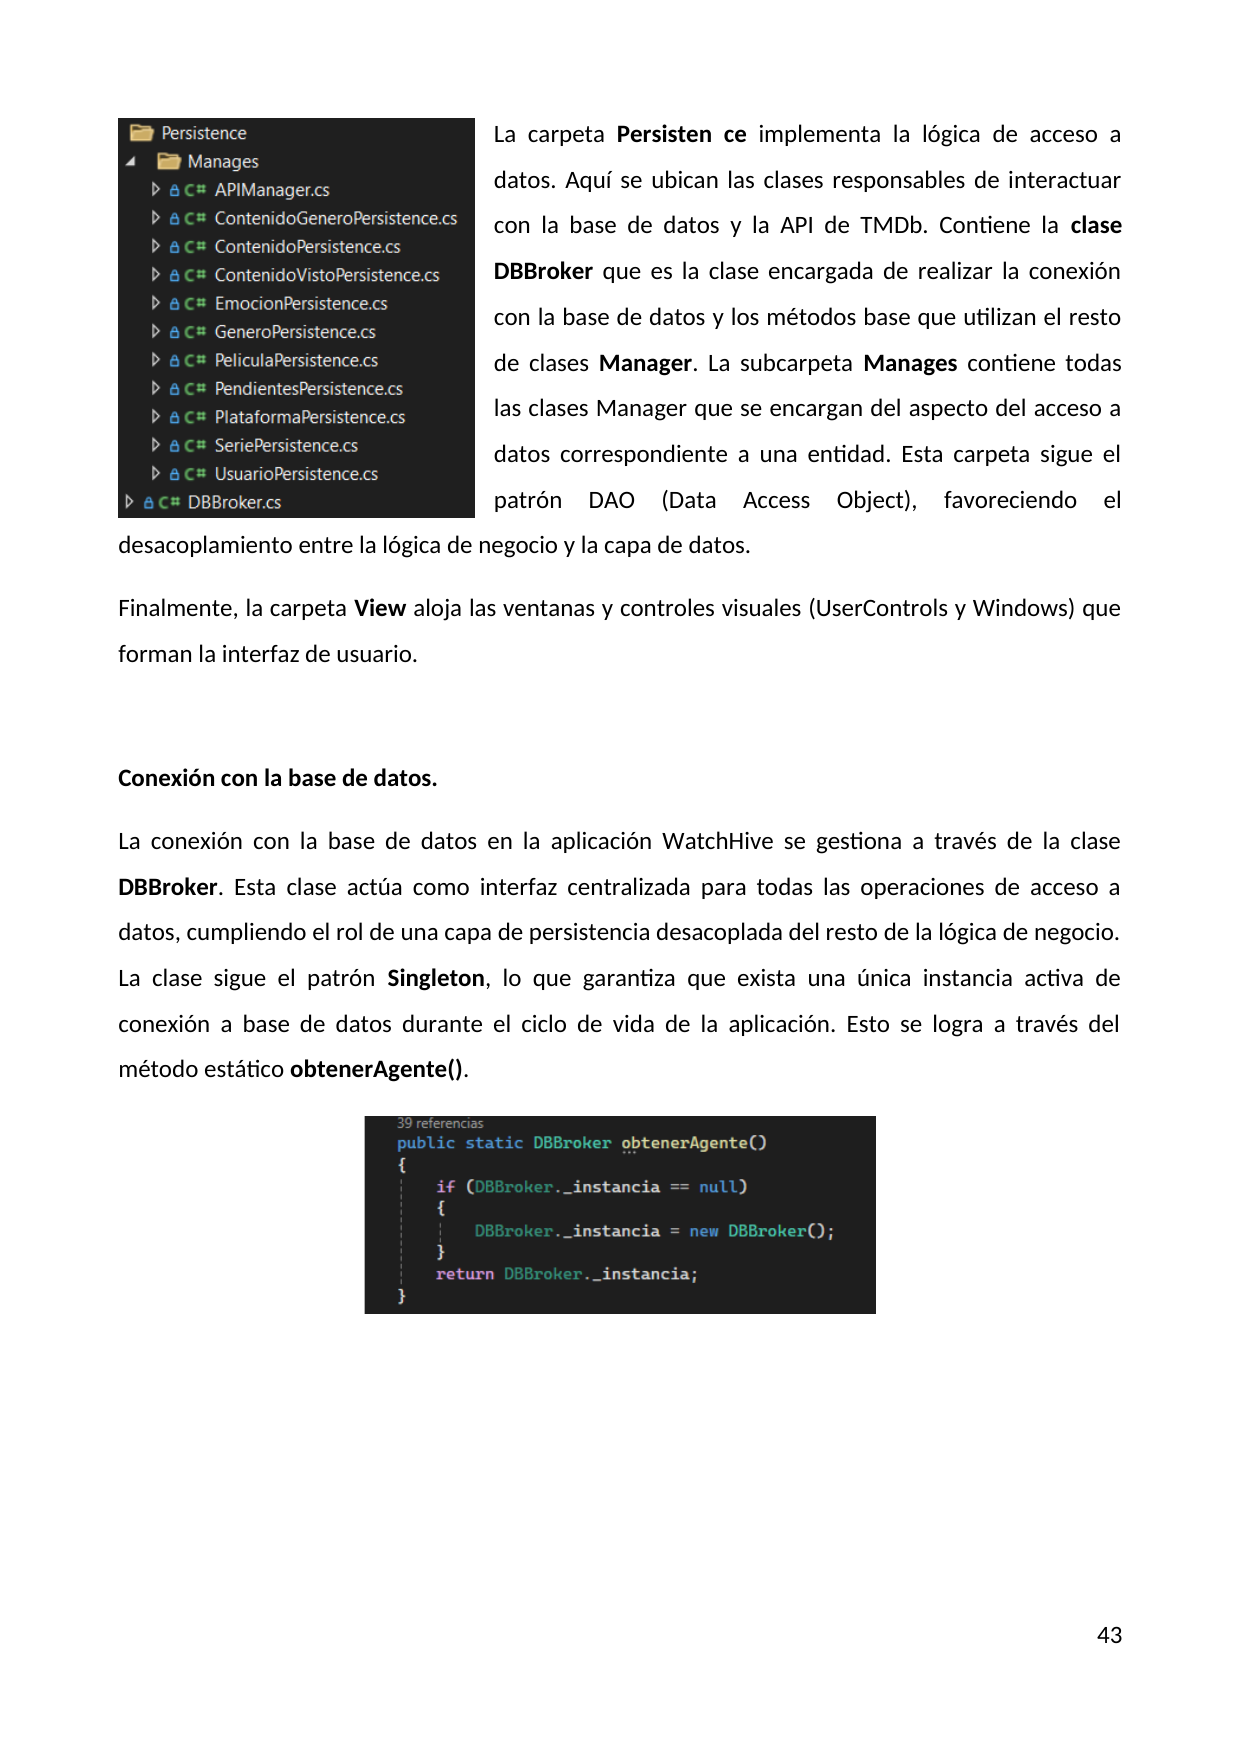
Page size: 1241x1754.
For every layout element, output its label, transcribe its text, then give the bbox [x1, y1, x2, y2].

text La conexión con la base de datos en la aplicación WatchHive se gestiona a través de la clase DBBroker. Esta clase actúa como interfaz centralizada para todas las operaciones de acceso a datos, cumpliendo el rol de una capa de persistencia desacoplada del resto de la lógica de negocio. La clase sigue el patrón Singleton, lo que garantiza que exista una única instancia activa de conexión a base de datos durante el ciclo de vida de la aplicación. Esto se logra a través del método estático obtenerAgente(). [118, 825, 1122, 1084]
text Finalmente, la carpeta View aloja las ventanas y controles visuales (UserControls y Windows) que forman la interfaz de usuario. [118, 592, 1122, 668]
picture [364, 1116, 876, 1314]
text Conexión con la base de datos. [118, 763, 1122, 793]
picture [118, 118, 475, 518]
